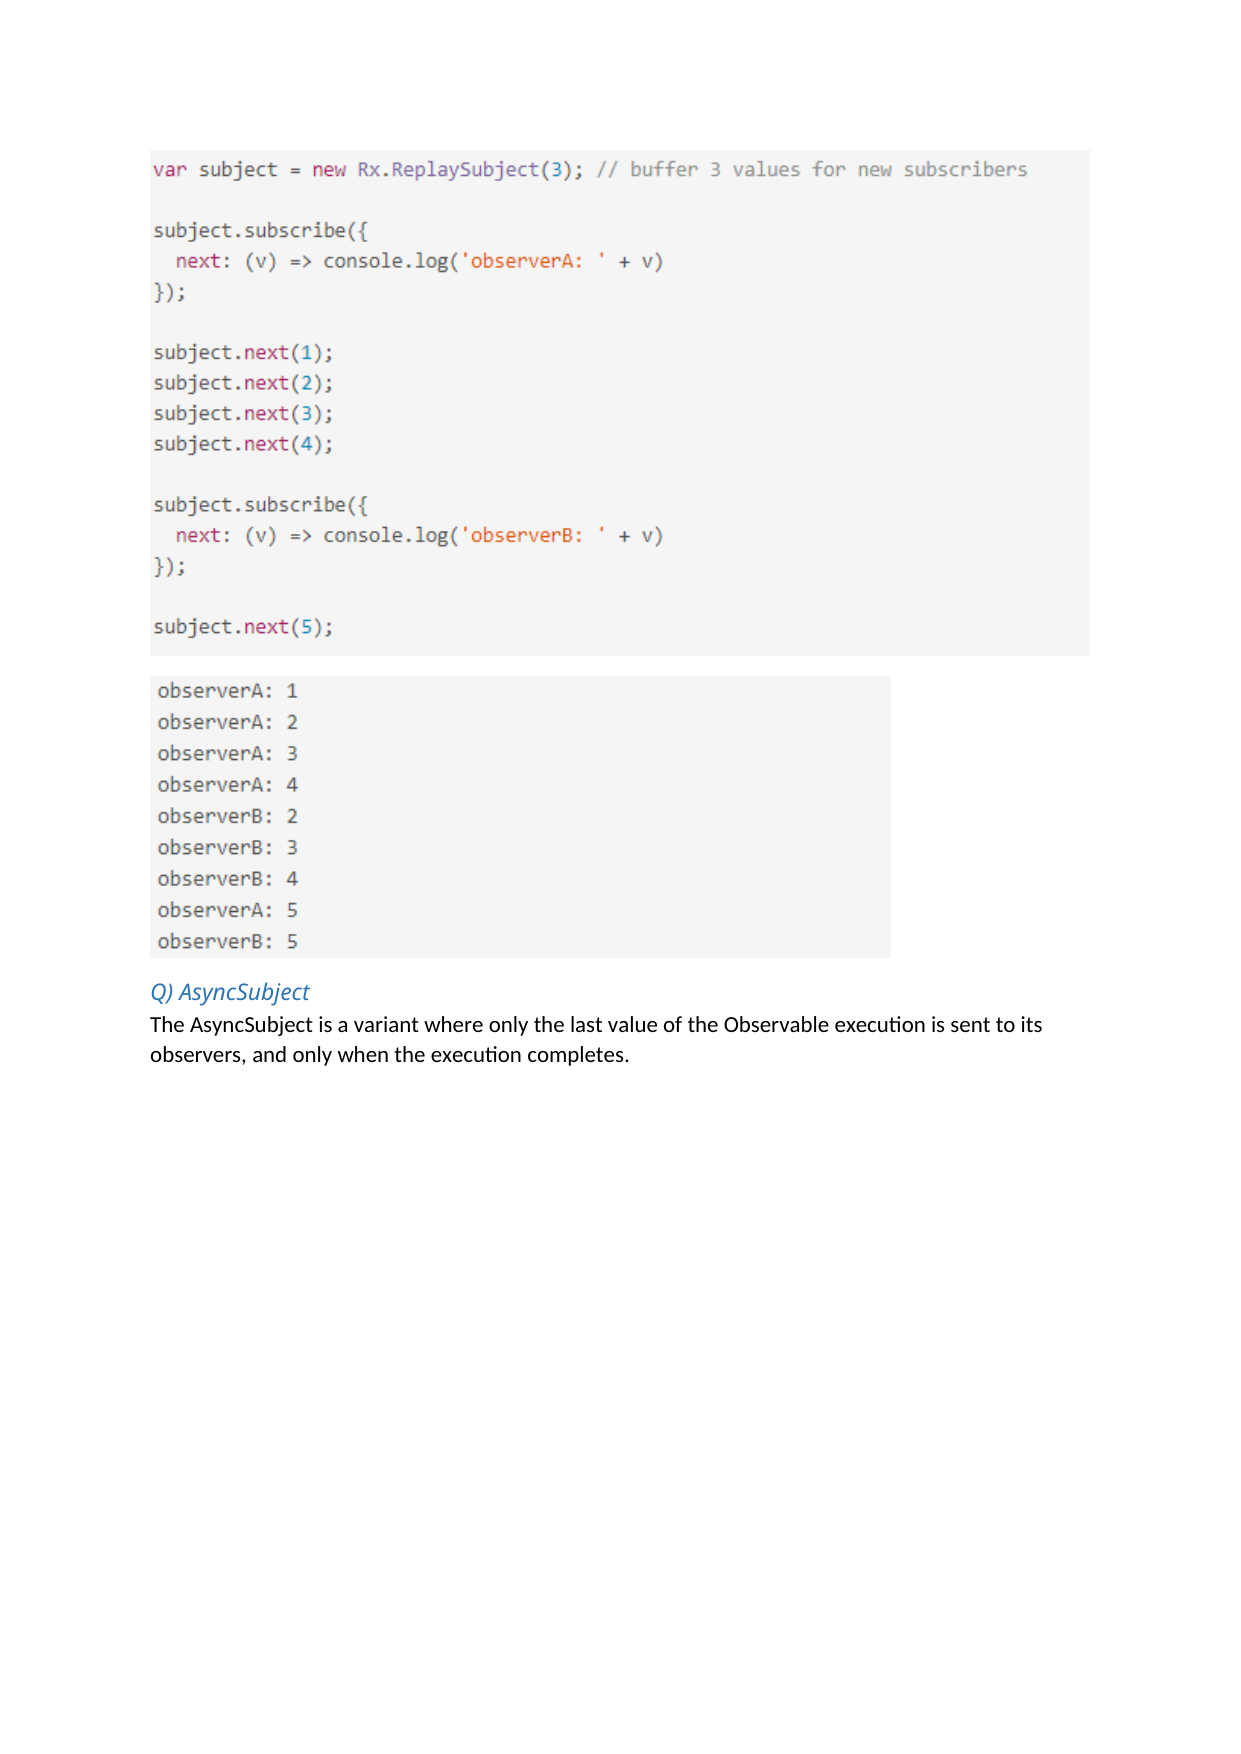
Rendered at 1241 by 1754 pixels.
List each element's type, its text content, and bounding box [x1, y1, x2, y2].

subtitle Q) AsyncSubject [150, 976, 1090, 1007]
picture [150, 150, 1091, 658]
picture [150, 676, 891, 958]
text The AsyncSubject is a variant where only the last value of the Observable execution is sent to its observers, and only when the execution completes. [150, 1010, 1090, 1068]
